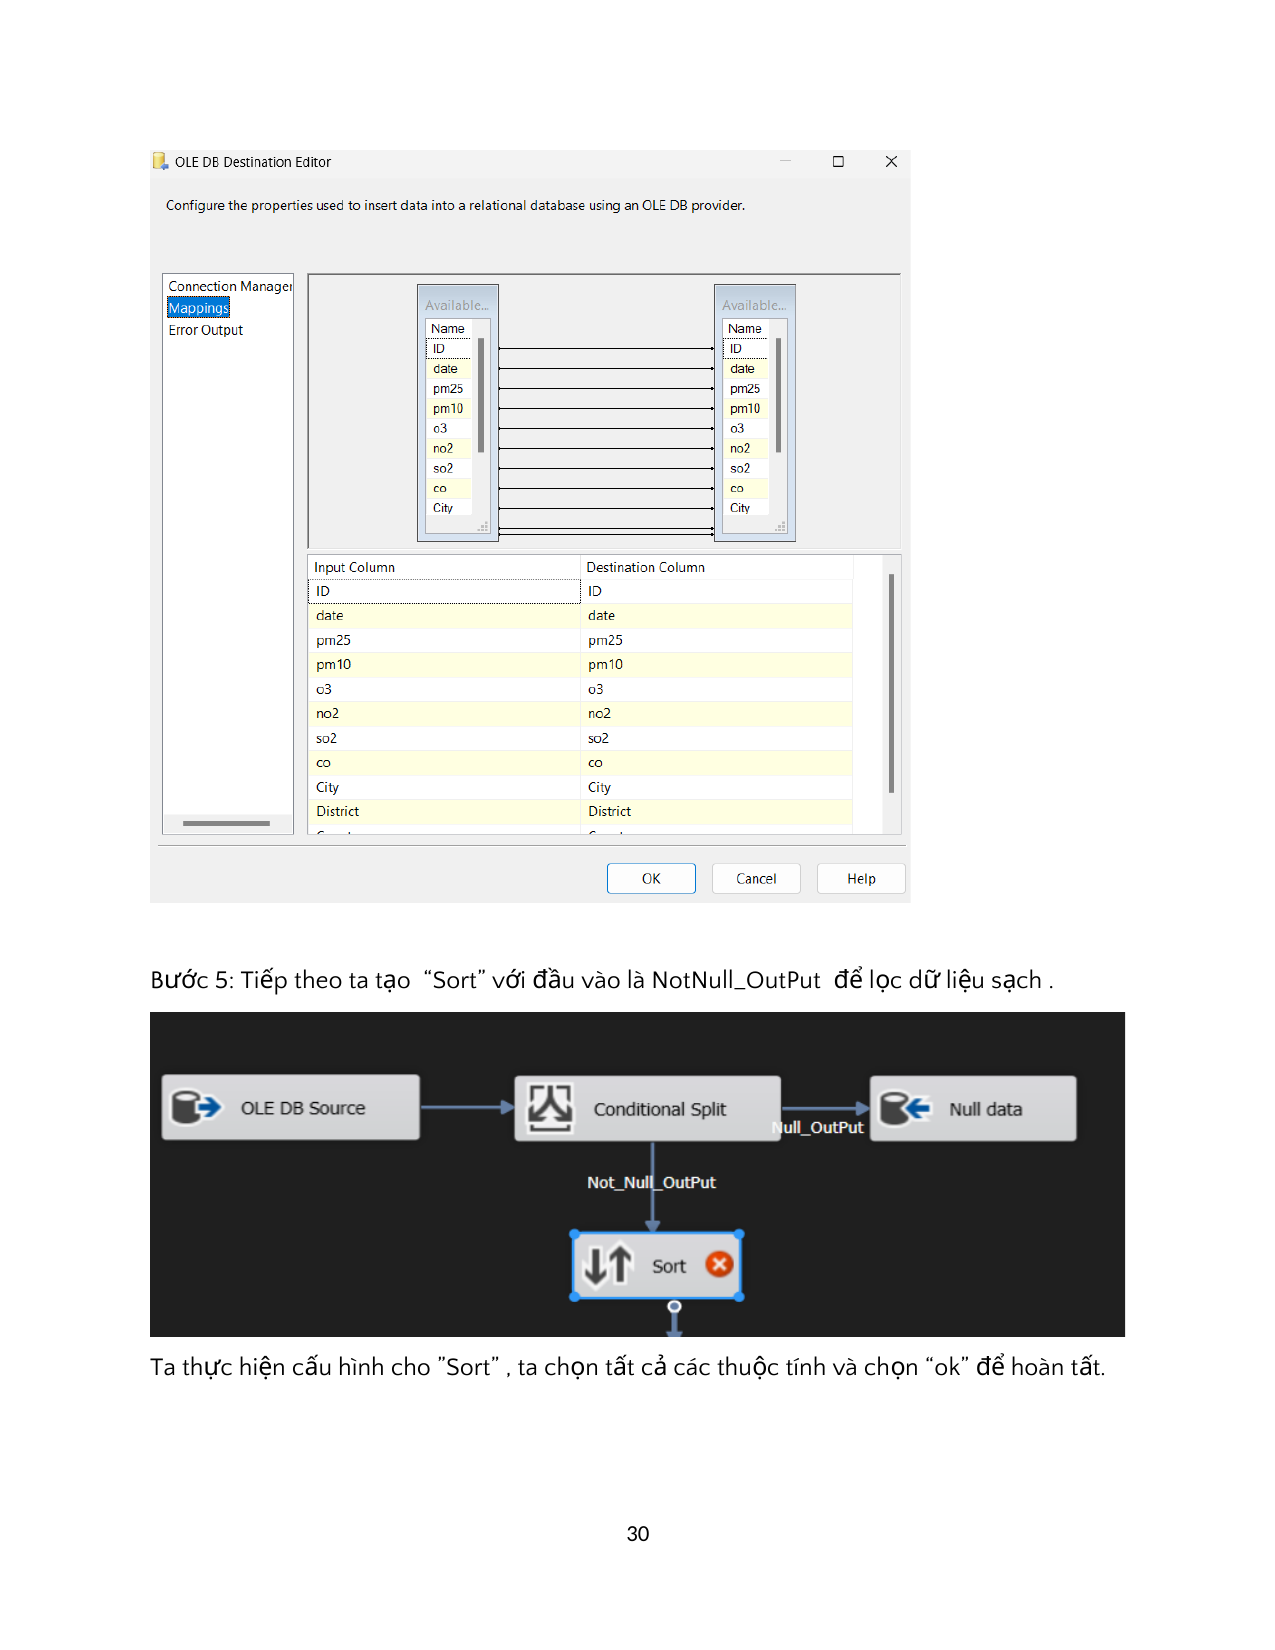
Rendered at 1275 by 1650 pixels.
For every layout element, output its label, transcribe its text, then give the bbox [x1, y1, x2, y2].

picture [150, 150, 911, 903]
text Ta thực hiện cấu hình cho ”Sort” , ta chọn tất cả các thuộc tính và chọn “ok” để hoàn tất. [150, 1354, 1125, 1382]
text Bước 5: Tiếp theo ta tạo “Sort” với đầu vào là NotNull_OutPut để lọc dữ liệu sạch . [150, 967, 1125, 994]
picture [150, 1012, 1125, 1337]
